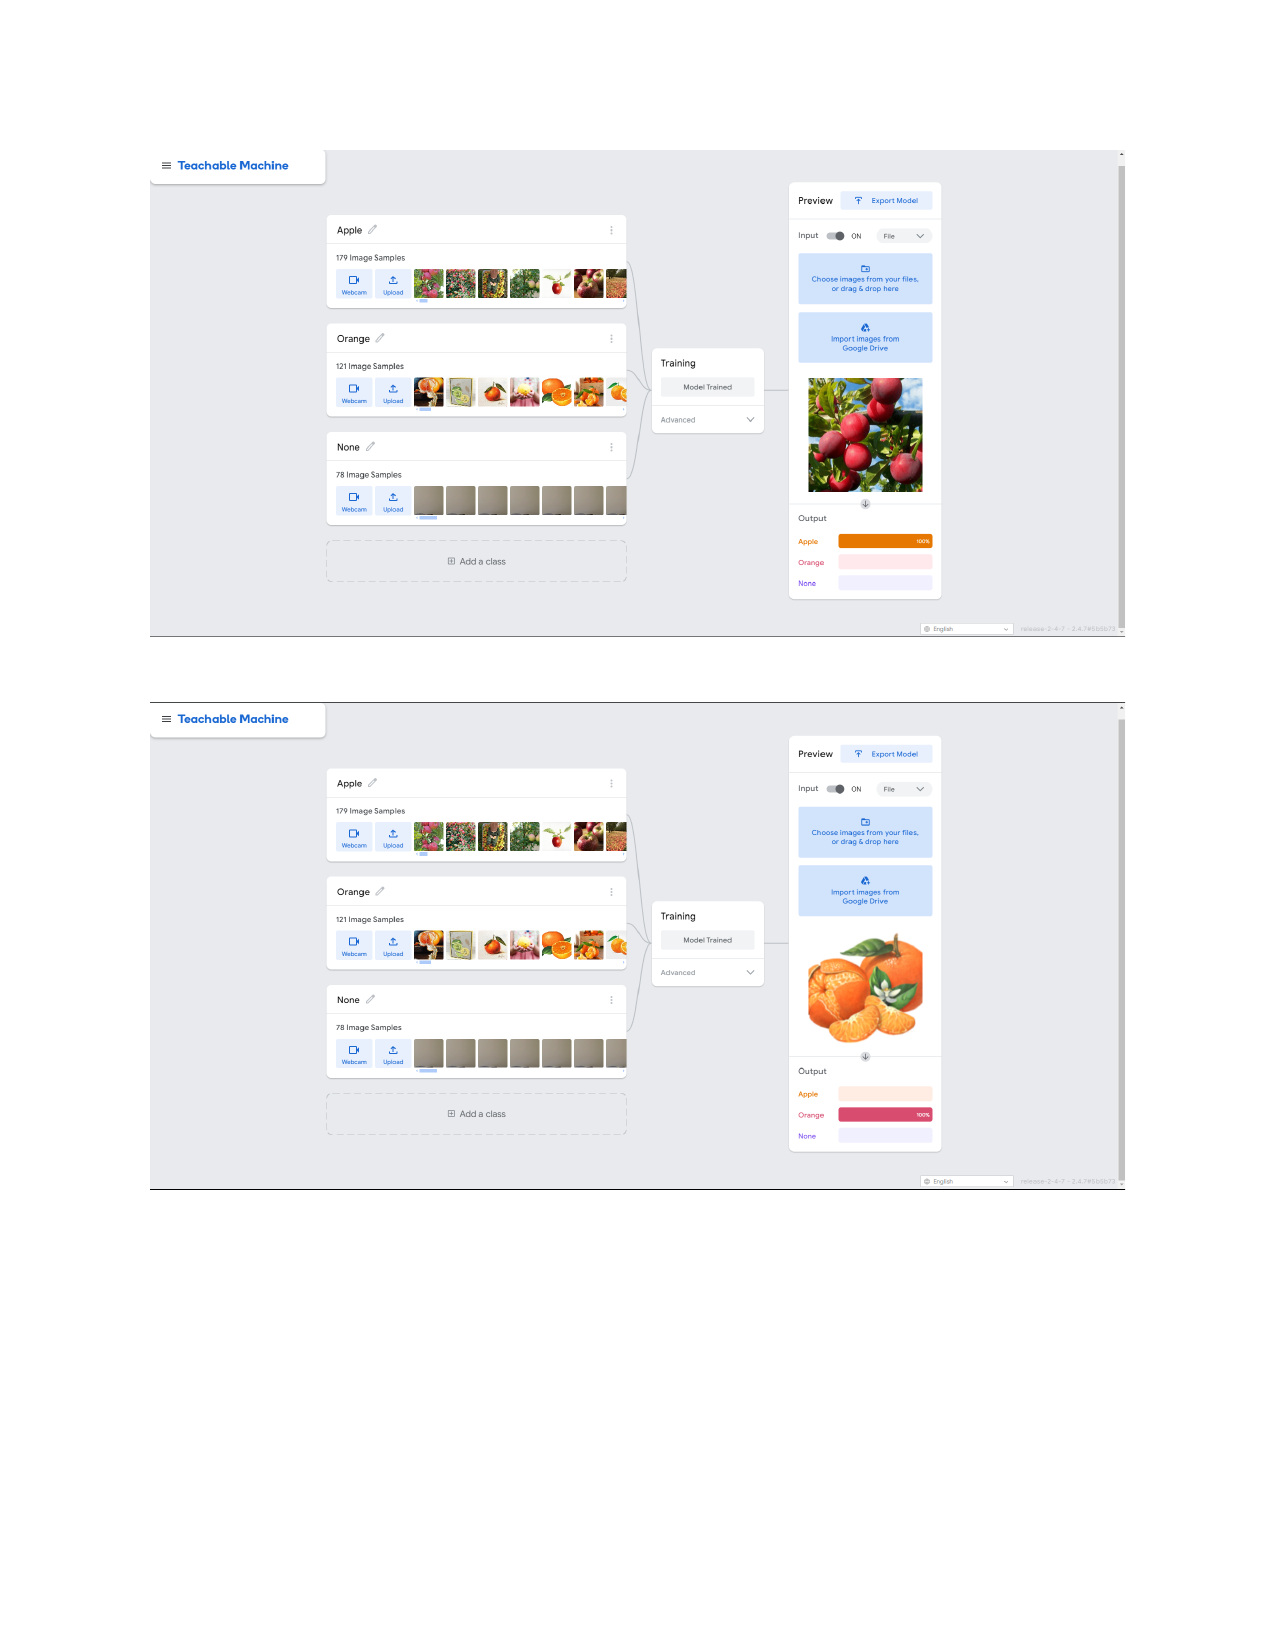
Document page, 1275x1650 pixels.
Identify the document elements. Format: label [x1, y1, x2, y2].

picture [150, 702, 1125, 1190]
picture [150, 150, 1125, 637]
